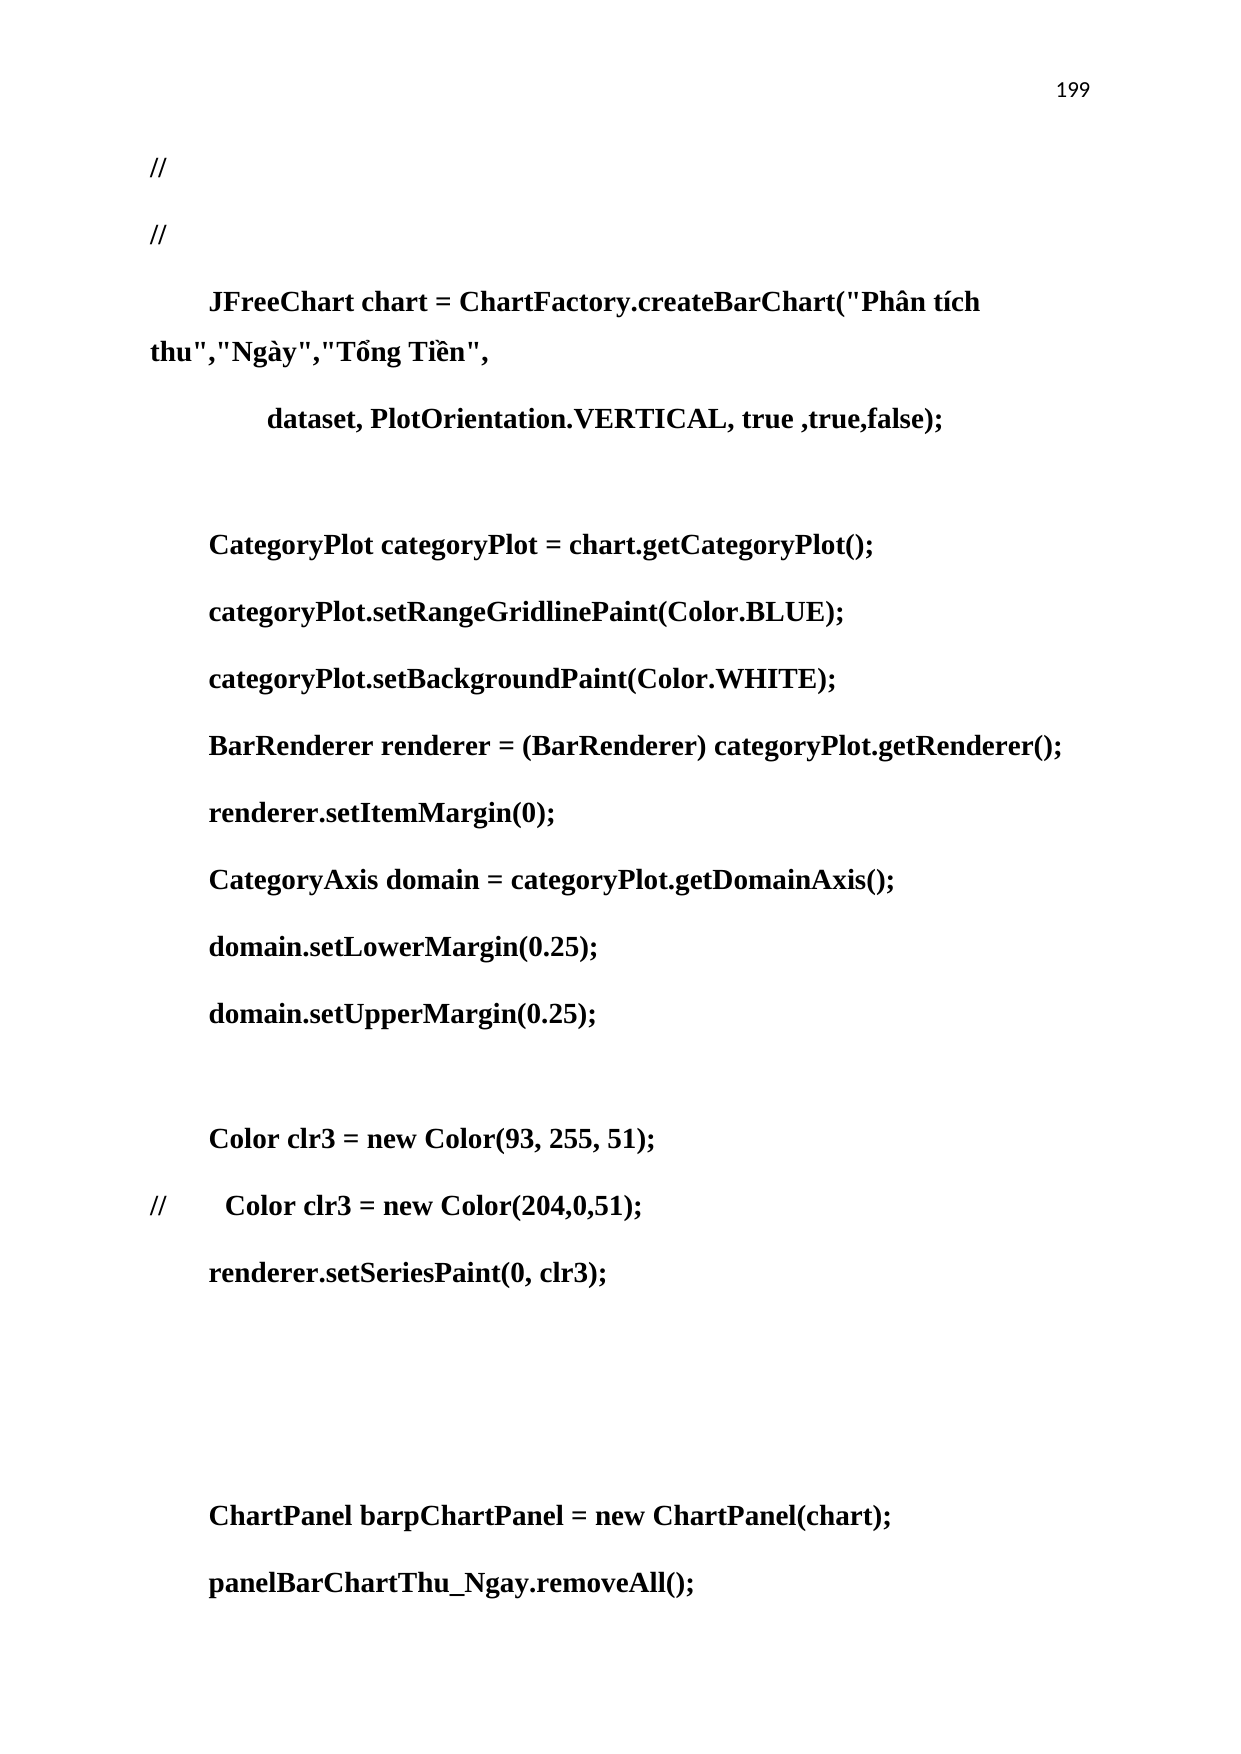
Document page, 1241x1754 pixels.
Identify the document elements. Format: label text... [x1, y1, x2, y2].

text // [150, 150, 1090, 183]
text BarRenderer renderer = (BarRenderer) categoryPlot.getRenderer(); [150, 728, 1090, 761]
text domain.setUpperMargin(0.25); [150, 996, 1090, 1029]
text // Color clr3 = new Color(204,0,51); [150, 1188, 1090, 1222]
text // [150, 217, 1090, 251]
text categoryPlot.setBackgroundPaint(Color.WHITE); [150, 661, 1090, 694]
text renderer.setSeriesPaint(0, clr3); [150, 1255, 1090, 1289]
text ChartPanel barpChartPanel = new ChartPanel(chart); [150, 1498, 1090, 1532]
text panelBarChartThu_Ngay.removeAll(); [150, 1565, 1090, 1599]
text JFreeChart chart = ChartFactory.createBarChart("Phân tích thu","Ngày","Tổng Tiền", [150, 284, 1090, 368]
text domain.setLowerMargin(0.25); [150, 929, 1090, 962]
text CategoryPlot categoryPlot = chart.getCategoryPlot(); [150, 527, 1090, 560]
text Color clr3 = new Color(93, 255, 51); [150, 1121, 1090, 1155]
text dataset, PlotOrientation.VERTICAL, true ,true,false); [150, 401, 1090, 435]
text categoryPlot.setRangeGridlinePaint(Color.BLUE); [150, 594, 1090, 627]
text CategoryAxis domain = categoryPlot.getDomainAxis(); [150, 862, 1090, 895]
text renderer.setItemMargin(0); [150, 795, 1090, 828]
